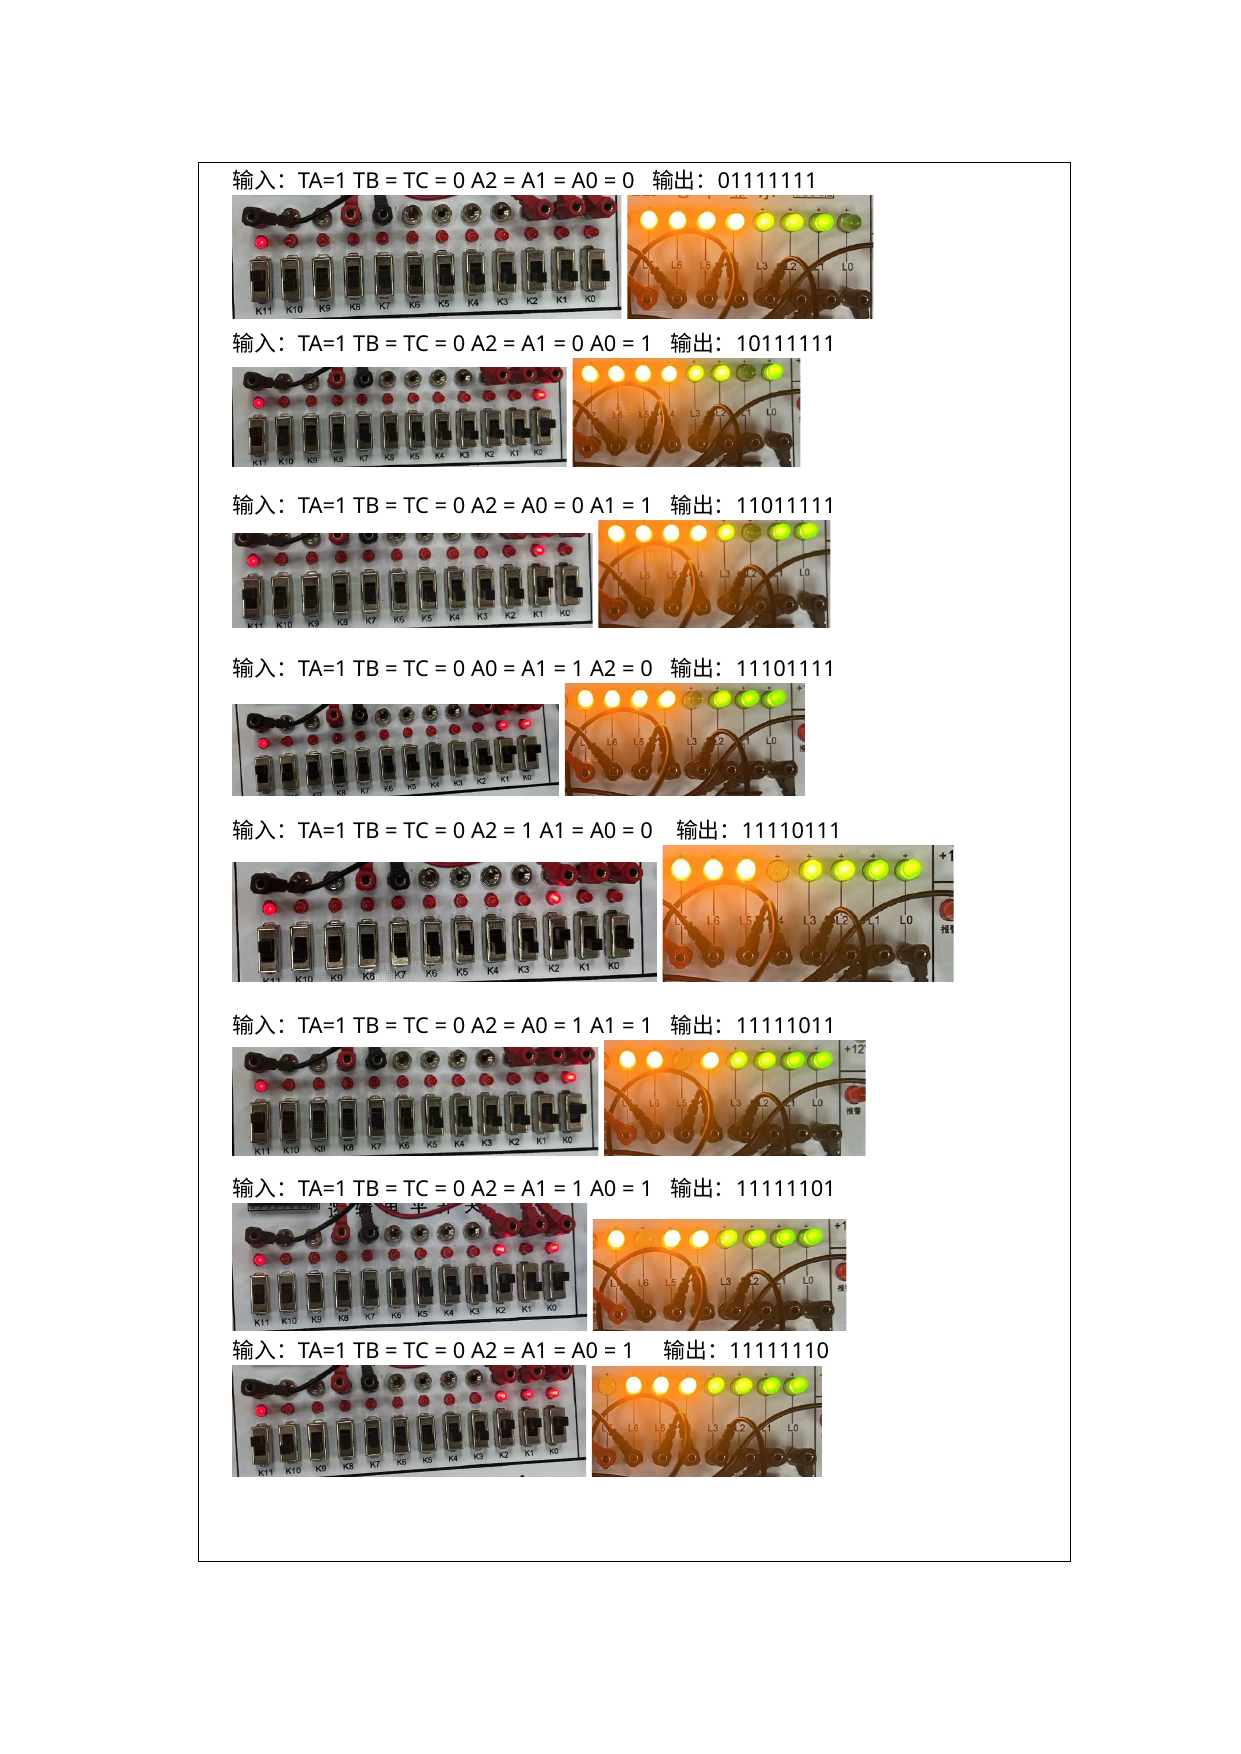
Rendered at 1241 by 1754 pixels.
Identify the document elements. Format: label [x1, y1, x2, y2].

picture [232, 1203, 588, 1331]
picture [572, 358, 801, 467]
table_cell [199, 163, 1070, 1561]
picture [627, 195, 874, 319]
picture [232, 1047, 599, 1156]
picture [564, 683, 805, 796]
picture [232, 195, 622, 319]
picture [591, 1366, 822, 1477]
picture [598, 520, 831, 628]
picture [232, 1365, 587, 1477]
picture [232, 704, 559, 796]
picture [232, 367, 567, 467]
picture [662, 845, 954, 982]
picture [604, 1040, 866, 1156]
picture [232, 533, 593, 628]
picture [592, 1219, 847, 1331]
picture [232, 862, 657, 982]
